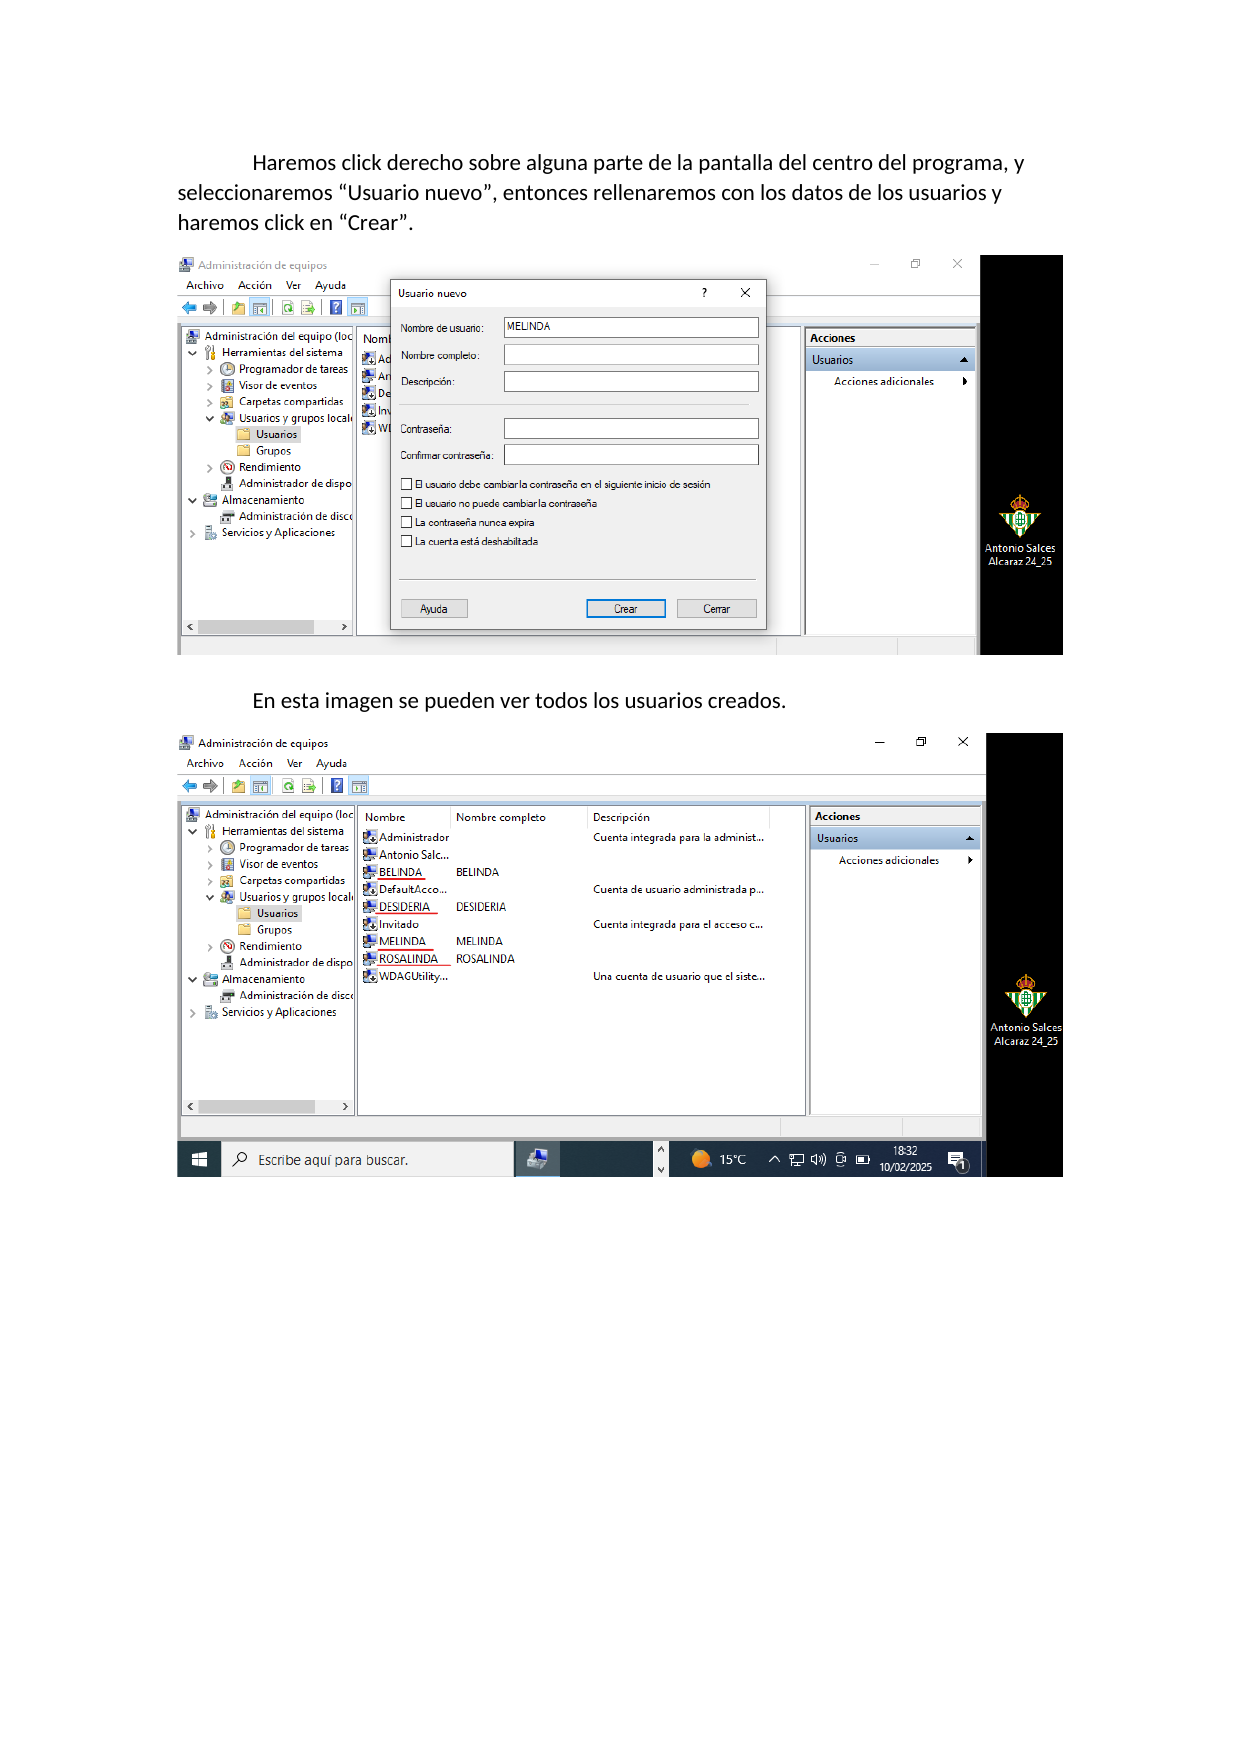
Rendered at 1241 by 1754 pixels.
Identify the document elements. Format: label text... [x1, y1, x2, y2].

text Haremos click derecho sobre alguna parte de la pantalla del centro del programa, y seleccionaremos “Usuario nuevo”, entonces rellenaremos con los datos de los usuarios y haremos click en “Crear”. [177, 148, 1063, 236]
text En esta imagen se pueden ver todos los usuarios creados. [177, 687, 1063, 715]
picture [177, 255, 1063, 655]
picture [177, 733, 1063, 1177]
